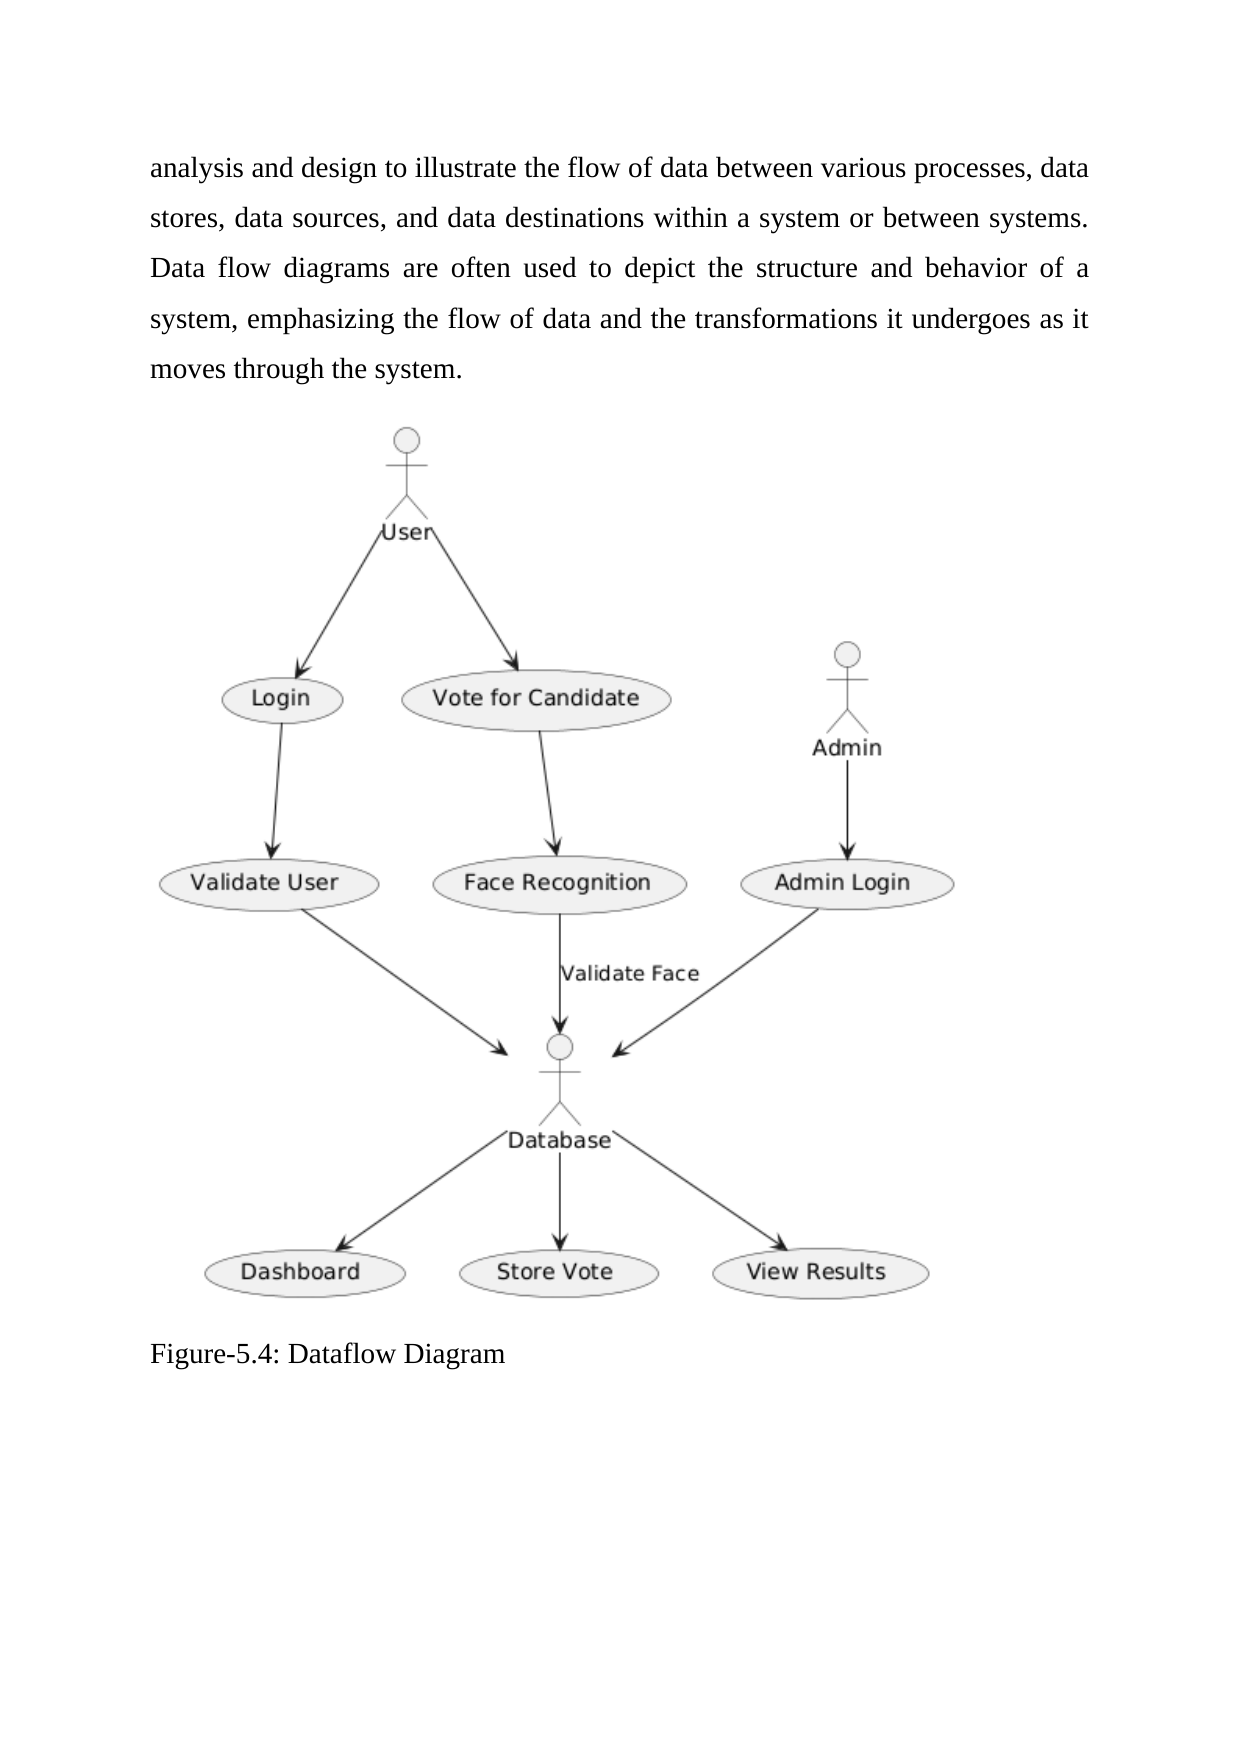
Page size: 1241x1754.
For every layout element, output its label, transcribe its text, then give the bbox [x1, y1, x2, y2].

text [150, 150, 1090, 385]
text Figure-5.4: Dataflow Diagram [150, 1336, 1090, 1370]
picture [150, 418, 961, 1306]
